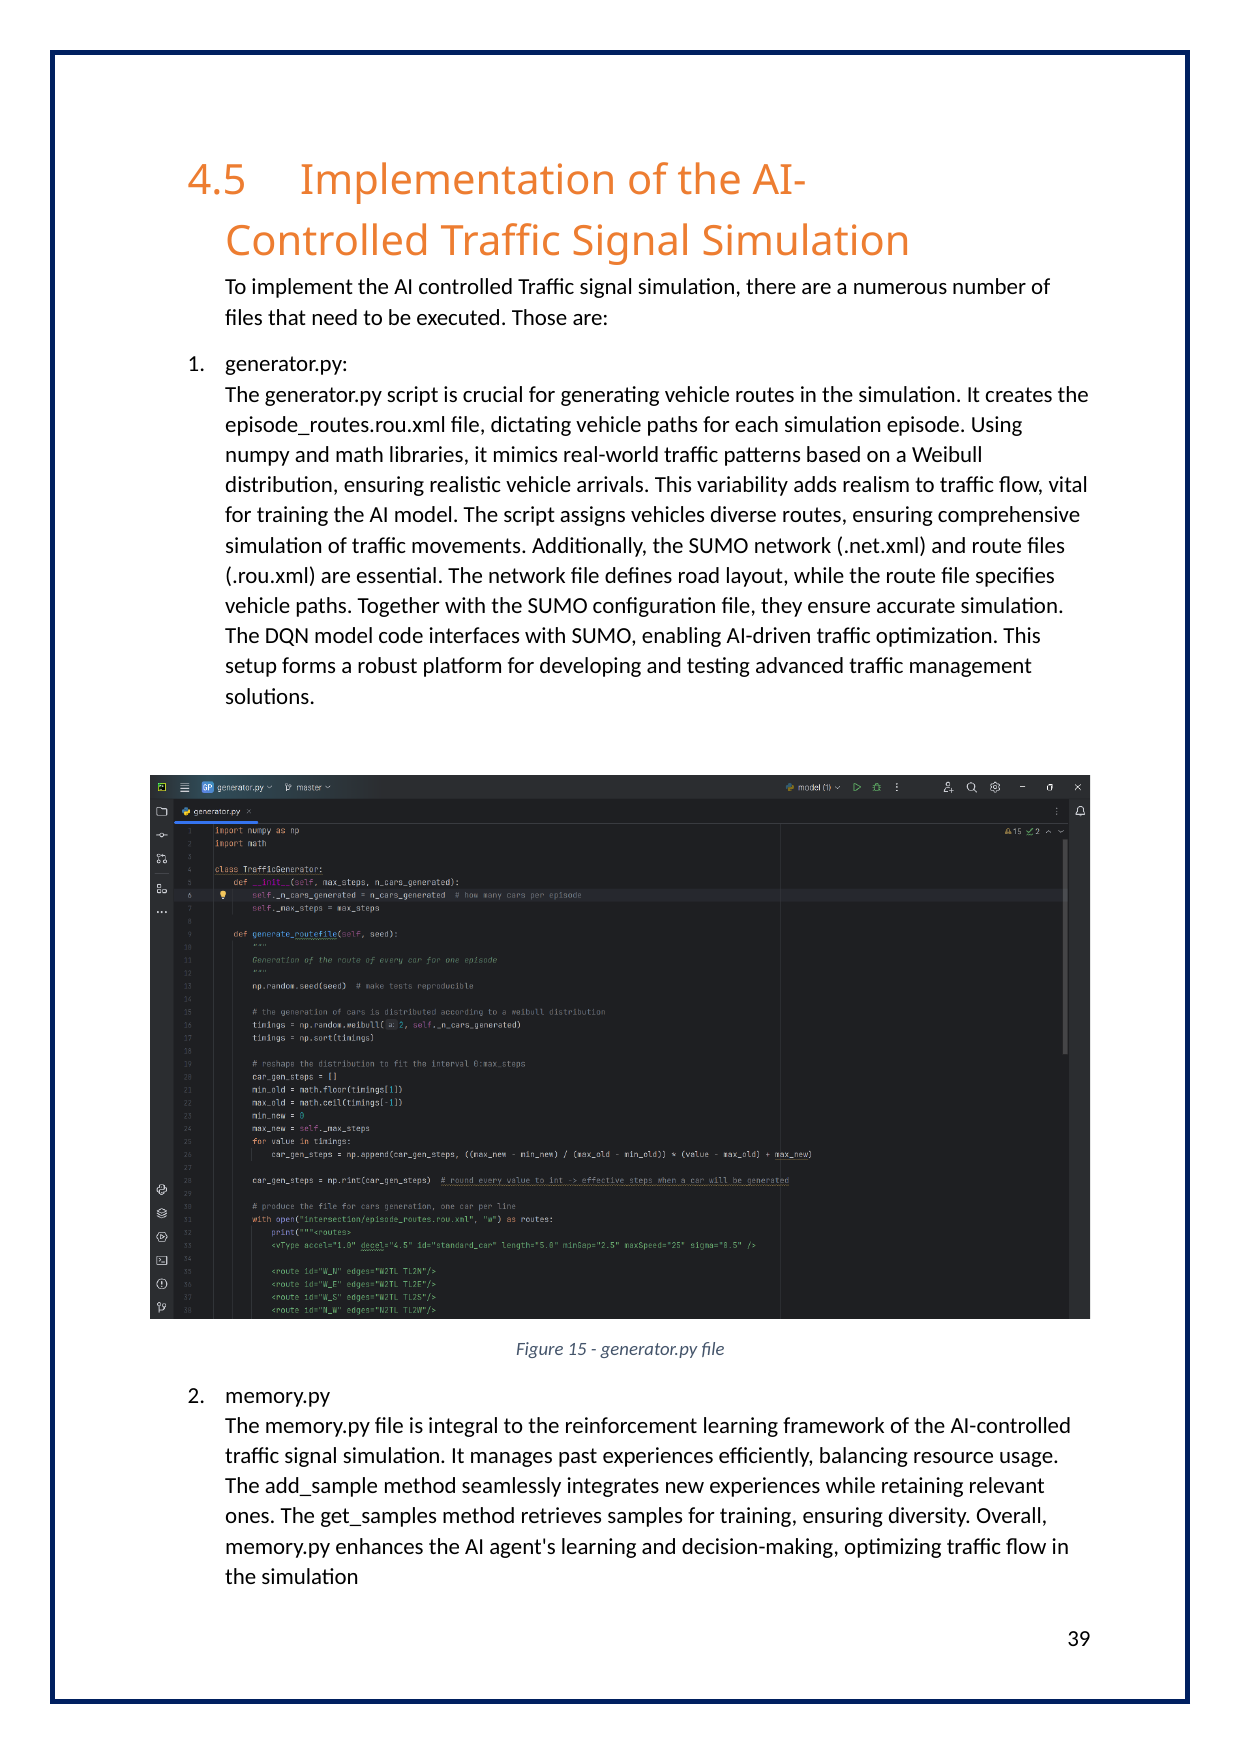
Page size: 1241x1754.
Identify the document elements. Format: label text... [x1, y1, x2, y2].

list The generator.py script is crucial for generating vehicle routes in the simulation. It creates the episode_routes.rou.xml file, dictating vehicle paths for each simulation episode. Using numpy and math libraries, it mimics real-world traffic patterns based on a Weibull distribution, ensuring realistic vehicle arrivals. This variability adds realism to traffic flow, vital for training the AI model. The script assigns vehicles diverse routes, ensuring comprehensive simulation of traffic movements. Additionally, the SUMO network (.net.xml) and route files (.rou.xml) are essential. The network file defines road layout, while the route file specifies vehicle paths. Together with the SUMO configuration file, they ensure accurate simulation. The DQN model code interfaces with SUMO, enabling AI-driven traffic optimization. This setup forms a robust platform for developing and testing advanced traffic management solutions. [225, 380, 1090, 710]
text To implement the AI controlled Traffic signal simulation, there are a numerous number of files that need to be executed. Those are: [225, 272, 1090, 331]
picture [150, 775, 1091, 1319]
list memory.py [187, 1381, 1090, 1409]
text Figure 15 - generator.py file [150, 1337, 1090, 1360]
list The memory.py file is integral to the reinforcement learning framework of the AI-controlled traffic signal simulation. It manages past experiences efficiently, balancing resource usage. The add_sample method seamlessly integrates new experiences while retaining relevant ones. The get_samples method retrieves samples for training, ensuring diversity. Overall, memory.py enhances the AI agent's learning and decision-making, optimizing traffic flow in the simulation [225, 1411, 1090, 1590]
subtitle Implementation of the AI-Controlled Traffic Signal Simulation [187, 150, 1090, 268]
list generator.py: [187, 349, 1090, 378]
